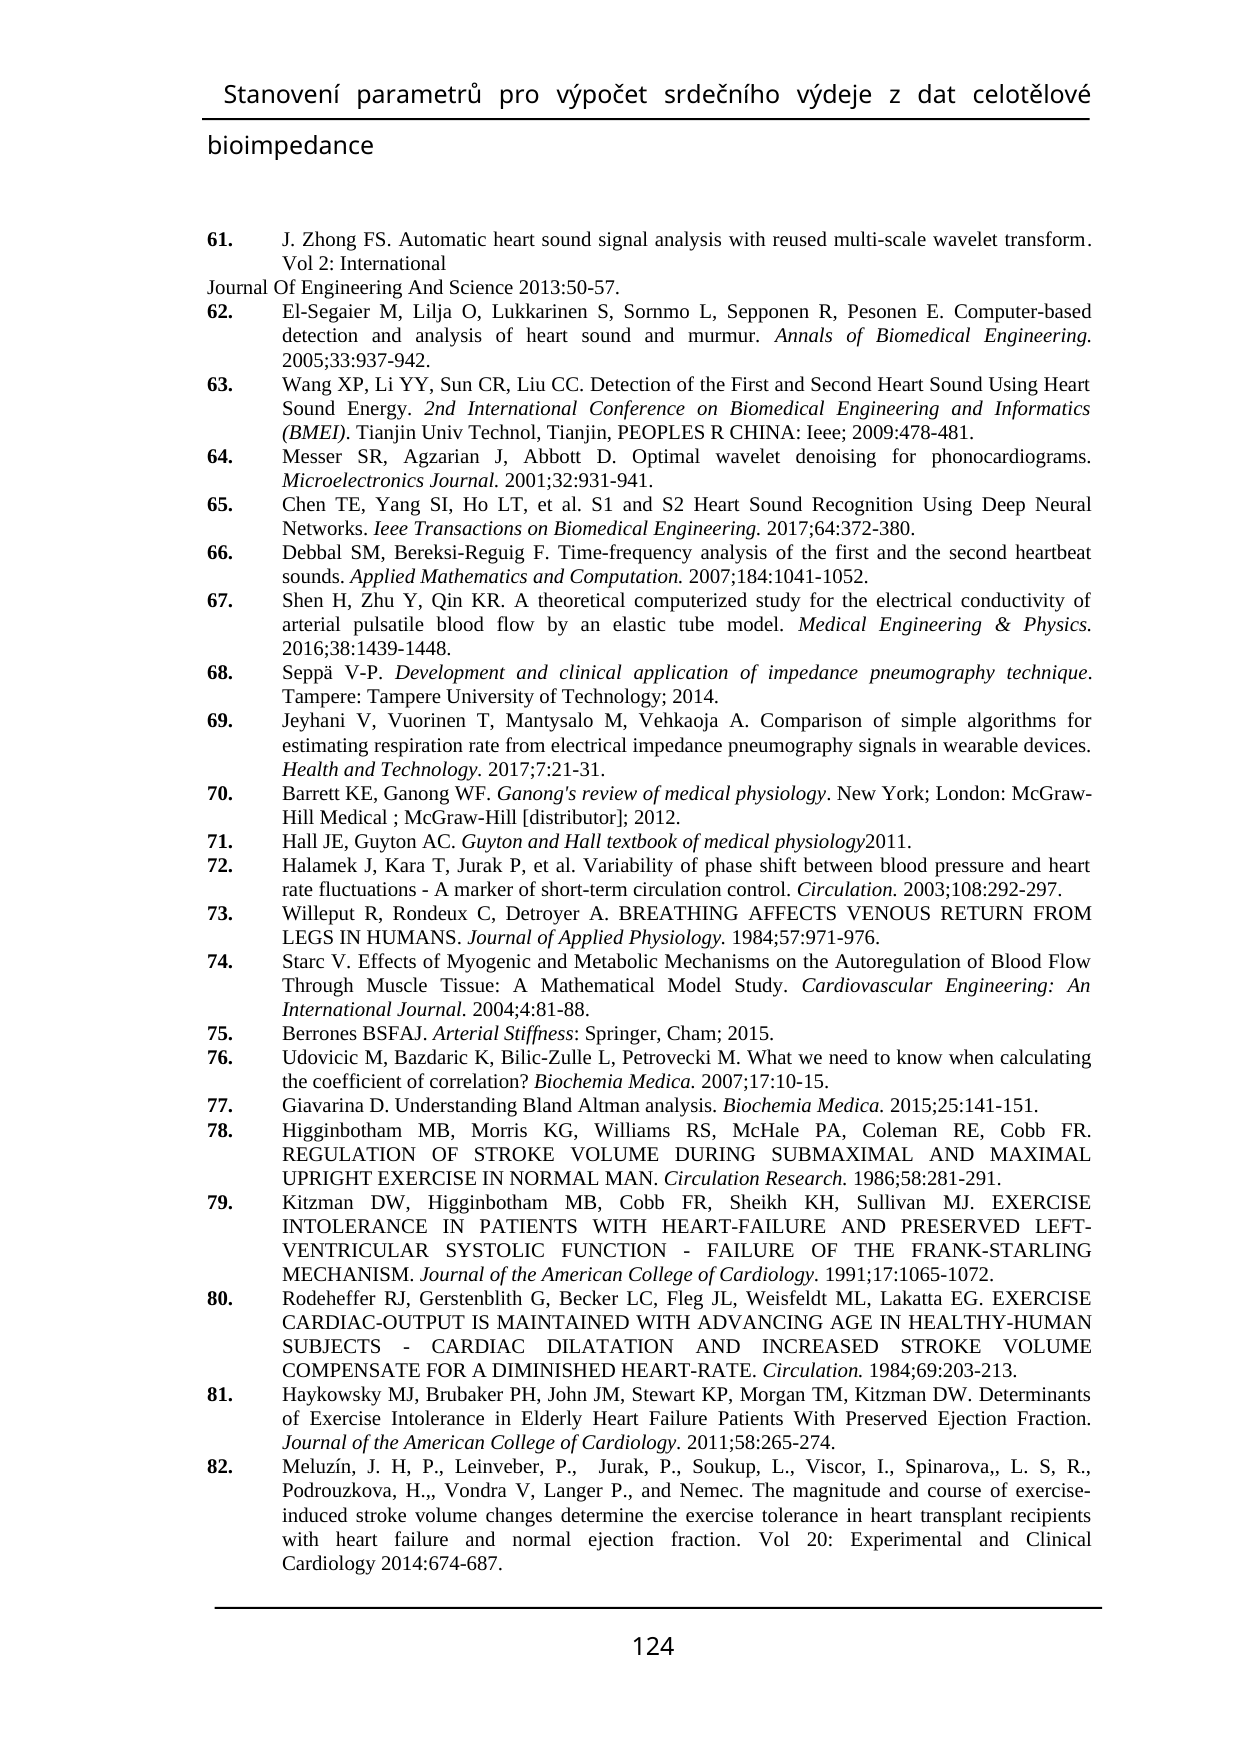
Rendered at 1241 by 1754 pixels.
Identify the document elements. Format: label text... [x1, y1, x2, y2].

text 70. Barrett KE, Ganong WF. Ganong's review of medical physiology. New York; London: McGraw-Hill Medical ; McGraw-Hill [distributor]; 2012. [207, 781, 1092, 829]
text 73. Willeput R, Rondeux C, Detroyer A. BREATHING AFFECTS VENOUS RETURN FROM LEGS IN HUMANS. Journal of Applied Physiology. 1984;57:971-976. [207, 901, 1092, 949]
text 76. Udovicic M, Bazdaric K, Bilic-Zulle L, Petrovecki M. What we need to know when calculating the coefficient of correlation? Biochemia Medica. 2007;17:10-15. [207, 1045, 1092, 1093]
text 79. Kitzman DW, Higginbotham MB, Cobb FR, Sheikh KH, Sullivan MJ. EXERCISE INTOLERANCE IN PATIENTS WITH HEART-FAILURE AND PRESERVED LEFT-VENTRICULAR SYSTOLIC FUNCTION - FAILURE OF THE FRANK-STARLING MECHANISM. Journal of the American College of Cardiology. 1991;17:1065-1072. [207, 1190, 1092, 1286]
text 67. Shen H, Zhu Y, Qin KR. A theoretical computerized study for the electrical conductivity of arterial pulsatile blood flow by an elastic tube model. Medical Engineering & Physics. 2016;38:1439-1448. [207, 588, 1092, 660]
text 82. Meluzín, J. H, P., Leinveber, P., Jurak, P., Soukup, L., Viscor, I., Spinarova,, L. S, R., Podrouzkova, H.,, Vondra V, Langer P., and Nemec. The magnitude and course of exercise-induced stroke volume changes determine the exercise tolerance in heart transplant recipients with heart failure and normal ejection fraction. Vol 20: Experimental and Clinical Cardiology 2014:674-687. [207, 1454, 1092, 1575]
text 62. El-Segaier M, Lilja O, Lukkarinen S, Sornmo L, Sepponen R, Pesonen E. Computer-based detection and analysis of heart sound and murmur. Annals of Biomedical Engineering. 2005;33:937-942. [207, 299, 1092, 372]
text 64. Messer SR, Agzarian J, Abbott D. Optimal wavelet denoising for phonocardiograms. Microelectronics Journal. 2001;32:931-941. [207, 444, 1092, 492]
text Journal Of Engineering And Science 2013:50-57. [207, 275, 1092, 299]
text 74. Starc V. Effects of Myogenic and Metabolic Mechanisms on the Autoregulation of Blood Flow Through Muscle Tissue: A Mathematical Model Study. Cardiovascular Engineering: An International Journal. 2004;4:81-88. [207, 949, 1092, 1021]
text 68. Seppä V-P. Development and clinical application of impedance pneumography technique. Tampere: Tampere University of Technology; 2014. [207, 660, 1092, 708]
text 75. Berrones BSFAJ. Arterial Stiffness: Springer, Cham; 2015. [207, 1021, 1092, 1045]
text 80. Rodeheffer RJ, Gerstenblith G, Becker LC, Fleg JL, Weisfeldt ML, Lakatta EG. EXERCISE CARDIAC-OUTPUT IS MAINTAINED WITH ADVANCING AGE IN HEALTHY-HUMAN SUBJECTS - CARDIAC DILATATION AND INCREASED STROKE VOLUME COMPENSATE FOR A DIMINISHED HEART-RATE. Circulation. 1984;69:203-213. [207, 1286, 1092, 1382]
text 63. Wang XP, Li YY, Sun CR, Liu CC. Detection of the First and Second Heart Sound Using Heart Sound Energy. 2nd International Conference on Biomedical Engineering and Informatics (BMEI). Tianjin Univ Technol, Tianjin, PEOPLES R CHINA: Ieee; 2009:478-481. [207, 372, 1092, 444]
text 66. Debbal SM, Bereksi-Reguig F. Time-frequency analysis of the first and the second heartbeat sounds. Applied Mathematics and Computation. 2007;184:1041-1052. [207, 540, 1092, 588]
text 78. Higginbotham MB, Morris KG, Williams RS, McHale PA, Coleman RE, Cobb FR. REGULATION OF STROKE VOLUME DURING SUBMAXIMAL AND MAXIMAL UPRIGHT EXERCISE IN NORMAL MAN. Circulation Research. 1986;58:281-291. [207, 1117, 1092, 1190]
text 71. Hall JE, Guyton AC. Guyton and Hall textbook of medical physiology2011. [207, 829, 1092, 853]
text 72. Halamek J, Kara T, Jurak P, et al. Variability of phase shift between blood pressure and heart rate fluctuations - A marker of short-term circulation control. Circulation. 2003;108:292-297. [207, 853, 1092, 901]
text 61. J. Zhong FS. Automatic heart sound signal analysis with reused multi-scale wavelet transform. Vol 2: International [207, 227, 1092, 275]
text 65. Chen TE, Yang SI, Ho LT, et al. S1 and S2 Heart Sound Recognition Using Deep Neural Networks. Ieee Transactions on Biomedical Engineering. 2017;64:372-380. [207, 492, 1092, 540]
text 77. Giavarina D. Understanding Bland Altman analysis. Biochemia Medica. 2015;25:141-151. [207, 1093, 1092, 1117]
text 81. Haykowsky MJ, Brubaker PH, John JM, Stewart KP, Morgan TM, Kitzman DW. Determinants of Exercise Intolerance in Elderly Heart Failure Patients With Preserved Ejection Fraction. Journal of the American College of Cardiology. 2011;58:265-274. [207, 1382, 1092, 1454]
text 69. Jeyhani V, Vuorinen T, Mantysalo M, Vehkaoja A. Comparison of simple algorithms for estimating respiration rate from electrical impedance pneumography signals in wearable devices. Health and Technology. 2017;7:21-31. [207, 708, 1092, 781]
